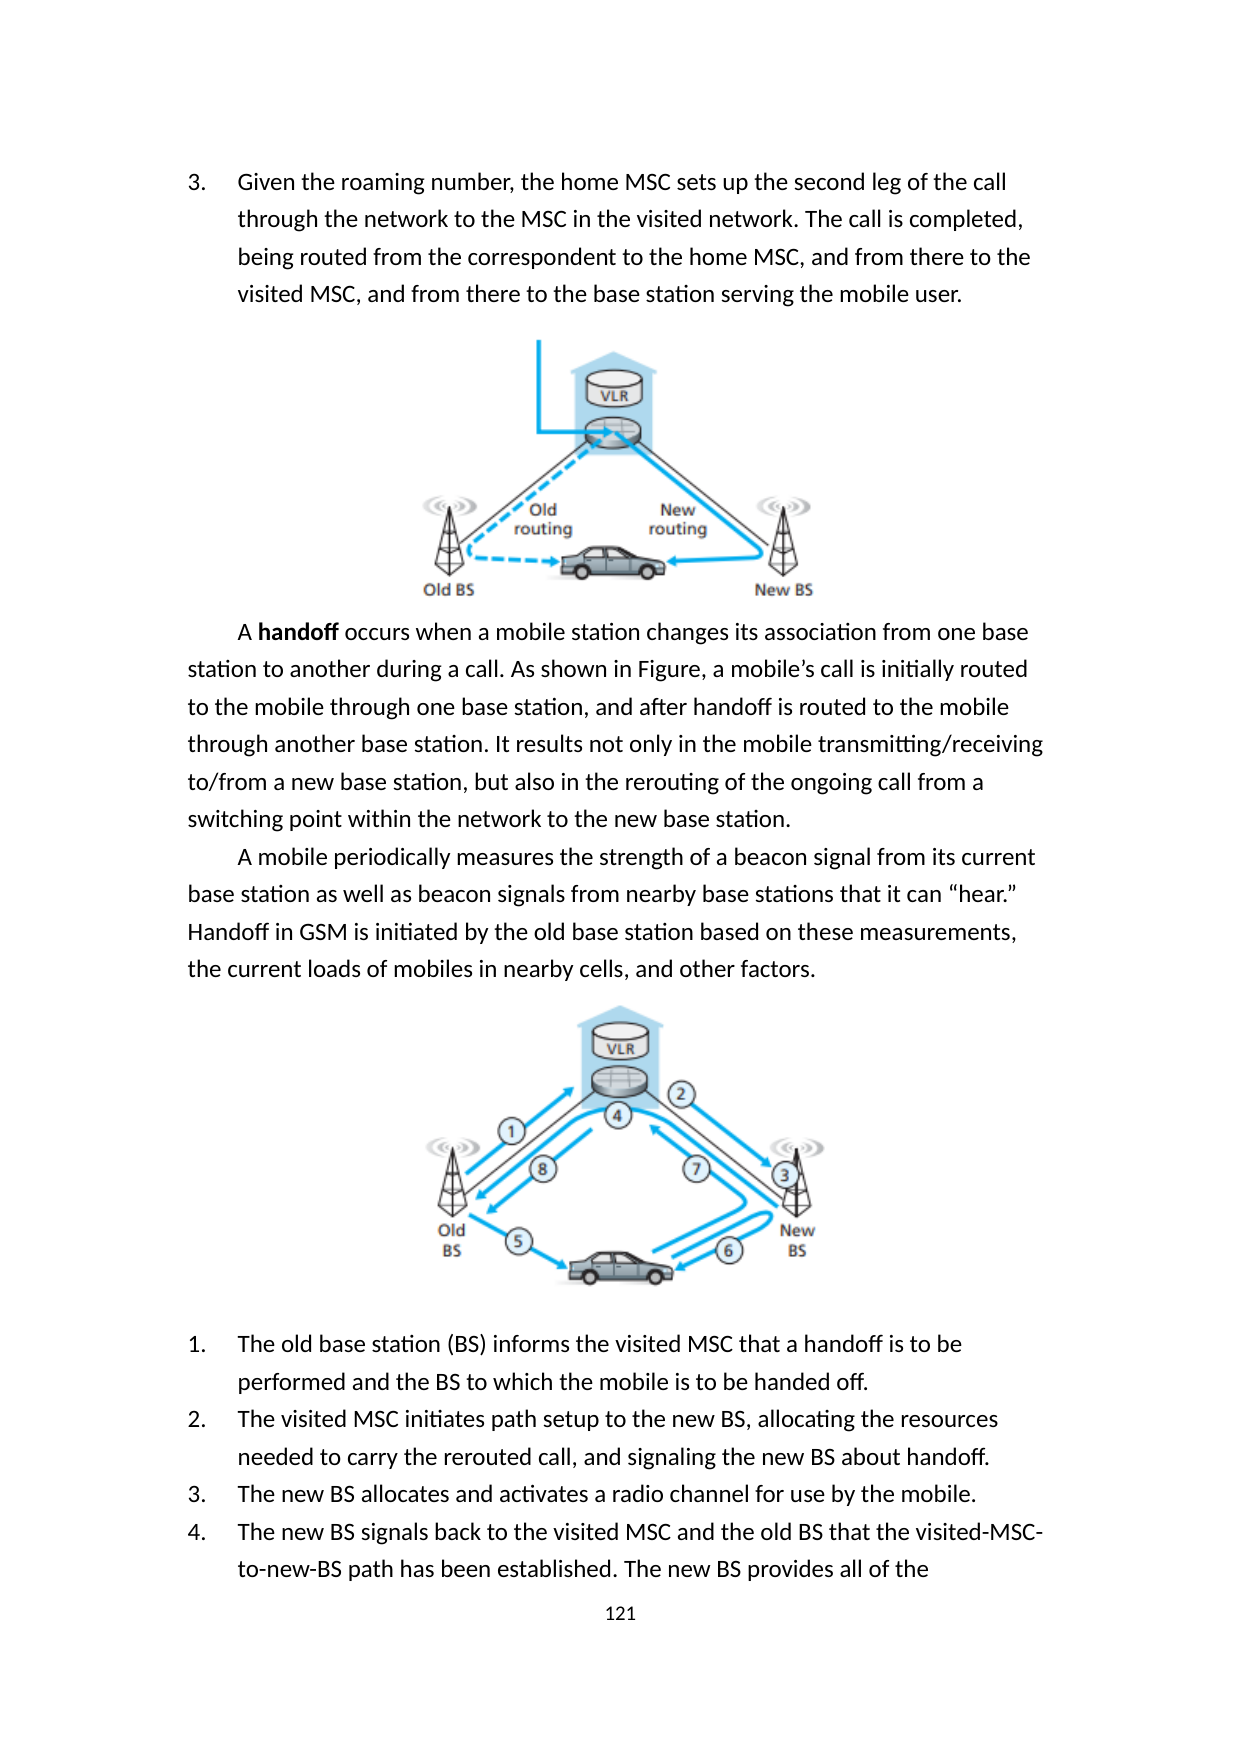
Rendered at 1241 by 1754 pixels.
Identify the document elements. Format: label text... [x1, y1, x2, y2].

text A mobile periodically measures the strength of a beacon signal from its current base station as well as beacon signals from nearby base stations that it can “hear.” Handoff in GSM is initiated by the old base station based on these measurements, the current loads of mobiles in nearby cells, and other factors. [187, 837, 1053, 987]
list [187, 1512, 1053, 1587]
picture [399, 312, 842, 610]
list The visited MSC initiates path setup to the new BS, allocating the resources needed to carry the rerouted call, and signaling the new BS about handoff. [187, 1400, 1053, 1475]
list The new BS allocates and activates a radio channel for use by the mobile. [187, 1475, 1053, 1512]
list The old base station (BS) informs the visited MSC that a handoff is to be performed and the BS to which the mobile is to be handed off. [187, 1325, 1053, 1400]
text A handoff occurs when a mobile station changes its association from one base station to another during a call. As shown in Figure, a mobile’s call is initially routed to the mobile through one base station, and after handoff is routed to the mobile through another base station. It results not only in the mobile transmitting/receiving to/from a new base station, but also in the rerouting of the ongoing call from a switching point within the network to the new base station. [187, 612, 1053, 837]
list Given the roaming number, the home MSC sets up the second leg of the call through the network to the MSC in the visited network. The call is completed, being routed from the correspondent to the home MSC, and from there to the visited MSC, and from there to the base station serving the mobile user. [187, 162, 1053, 312]
picture [402, 987, 839, 1296]
